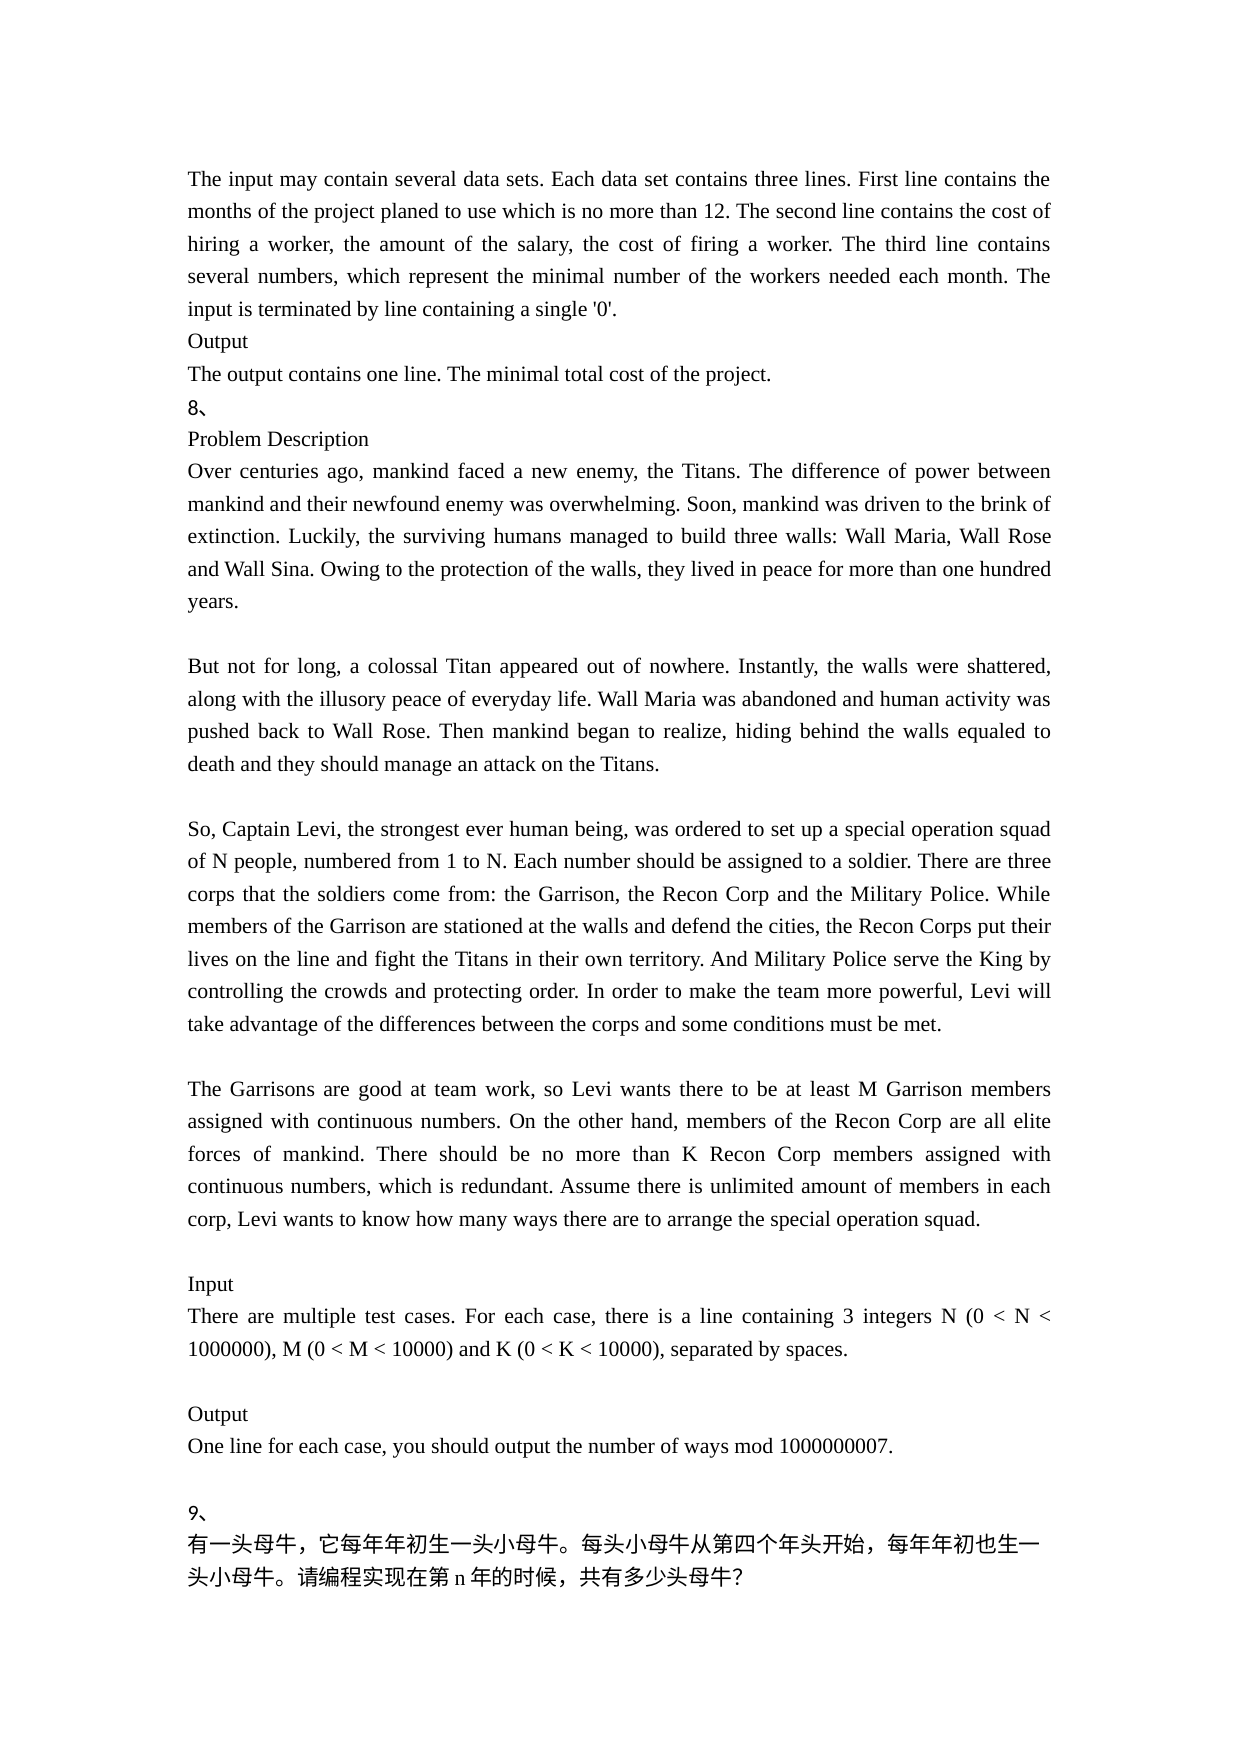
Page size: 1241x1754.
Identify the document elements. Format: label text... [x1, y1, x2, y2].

text So, Captain Levi, the strongest ever human being, was ordered to set up a special operation squad of N people, numbered from 1 to N. Each number should be assigned to a soldier. There are three corps that the soldiers come from: the Garrison, the Recon Corp and the Military Police. While members of the Garrison are stationed at the walls and defend the cities, the Recon Corps put their lives on the line and fight the Titans in their own territory. And Military Police serve the King by controlling the crowds and protecting order. In order to make the team more powerful, Levi will take advantage of the differences between the corps and some conditions must be met. [187, 812, 1053, 1039]
text Over centuries ago, mankind faced a new enemy, the Titans. The difference of power between mankind and their newfound enemy was overwhelming. Soon, mankind was driven to the brink of extinction. Luckily, the surviving humans managed to build three walls: Wall Maria, Wall Rose and Wall Sina. Owing to the protection of the walls, they lived in peace for more than one hundred years. [187, 454, 1053, 617]
text The input may contain several data sets. Each data set contains three lines. First line contains the months of the project planed to use which is no more than 12. The second line contains the cost of hiring a worker, the amount of the salary, the cost of firing a worker. The third line contains several numbers, which represent the minimal number of the workers needed each month. The input is terminated by line containing a single '0'. [187, 162, 1053, 324]
text 9、 [187, 1494, 1053, 1527]
text Input [187, 1267, 1053, 1299]
text Output [187, 324, 1053, 357]
text Output [187, 1397, 1053, 1429]
text Problem Description [187, 422, 1053, 454]
text One line for each case, you should output the number of ways mod 1000000007. [187, 1429, 1053, 1462]
text 有一头母牛，它每年年初生一头小母牛。每头小母牛从第四个年头开始，每年年初也生一头小母牛。请编程实现在第n年的时候，共有多少头母牛？ [187, 1527, 1053, 1592]
text 8、 [187, 389, 1053, 422]
text The Garrisons are good at team work, so Levi wants there to be at least M Garrison members assigned with continuous numbers. On the other hand, members of the Recon Corp are all elite forces of mankind. There should be no more than K Recon Corp members assigned with continuous numbers, which is redundant. Assume there is unlimited amount of members in each corp, Levi wants to know how many ways there are to arrange the special operation squad. [187, 1072, 1053, 1234]
text There are multiple test cases. For each case, there is a line containing 3 integers N (0 < N < 1000000), M (0 < M < 10000) and K (0 < K < 10000), separated by spaces. [187, 1299, 1053, 1364]
text But not for long, a colossal Titan appeared out of nowhere. Instantly, the walls were shattered, along with the illusory peace of everyday life. Wall Maria was abandoned and human activity was pushed back to Wall Rose. Then mankind began to realize, hiding behind the walls equaled to death and they should manage an attack on the Titans. [187, 649, 1053, 779]
text The output contains one line. The minimal total cost of the project. [187, 357, 1053, 389]
